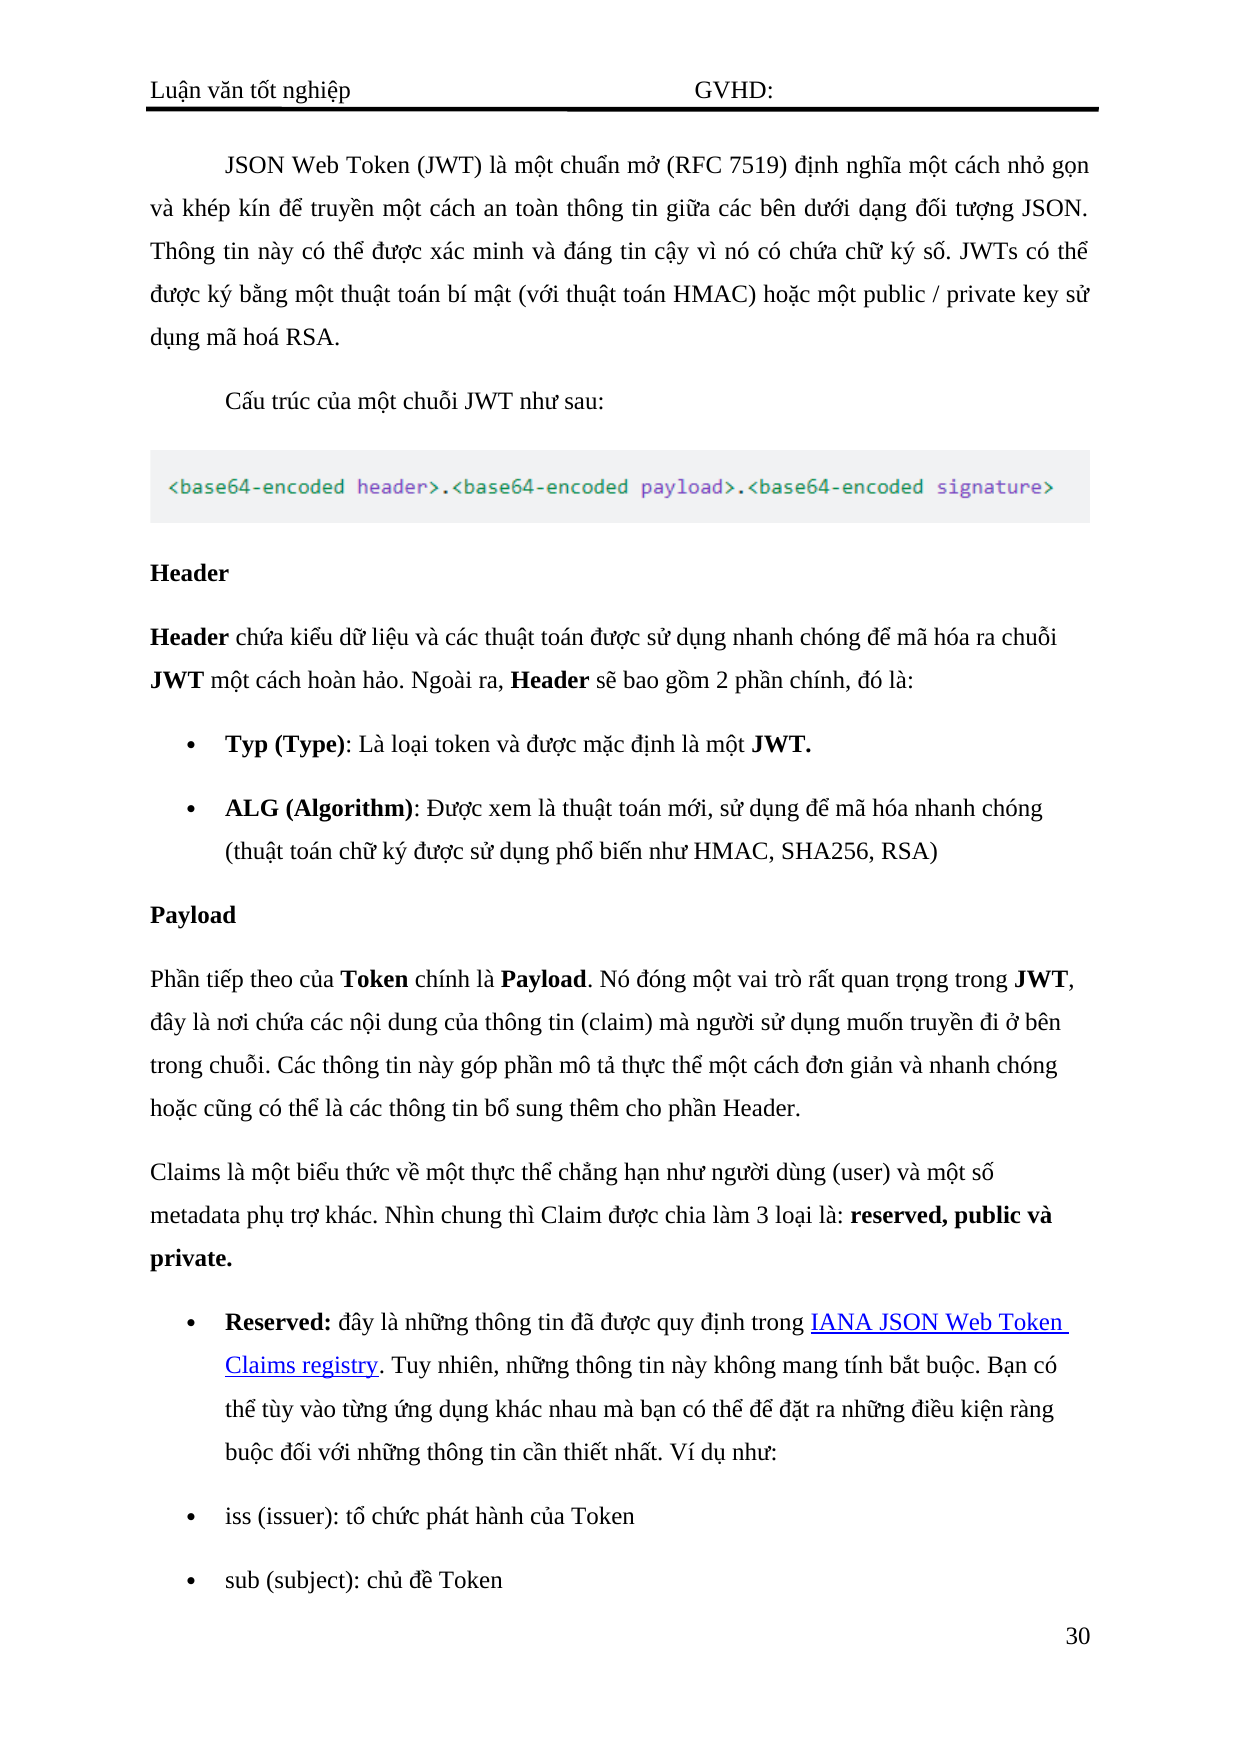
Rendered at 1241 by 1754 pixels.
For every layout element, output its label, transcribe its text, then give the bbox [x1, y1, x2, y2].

text Cấu trúc của một chuỗi JWT như sau: [150, 386, 1090, 415]
list sub (subject): chủ đề Token [187, 1565, 1090, 1593]
text Phần tiếp theo của Token chính là Payload. Nó đóng một vai trò rất quan trọng trong JWT, đây là nơi chứa các nội dung của thông tin (claim) mà người sử dụng muốn truyền đi ở bên trong chuỗi. Các thông tin này góp phần mô tả thực thể một cách đơn giản và nhanh chóng hoặc cũng có thể là các thông tin bổ sung thêm cho phần Header. [150, 964, 1090, 1122]
text Payload [150, 900, 1090, 929]
list Typ (Type): Là loại token và được mặc định là một JWT. [187, 729, 1090, 758]
text JSON Web Token (JWT) là một chuẩn mở (RFC 7519) định nghĩa một cách nhỏ gọn và khép kín để truyền một cách an toàn thông tin giữa các bên dưới dạng đối tượng JSON. Thông tin này có thể được xác minh và đáng tin cậy vì nó có chứa chữ ký số. JWTs có thể được ký bằng một thuật toán bí mật (với thuật toán HMAC) hoặc một public / private key sử dụng mã hoá RSA. [150, 150, 1090, 351]
text Header chứa kiểu dữ liệu và các thuật toán được sử dụng nhanh chóng để mã hóa ra chuỗi JWT một cách hoàn hảo. Ngoài ra, Header sẽ bao gồm 2 phần chính, đó là: [150, 622, 1090, 694]
text Claims là một biểu thức về một thực thể chẳng hạn như người dùng (user) và một số metadata phụ trợ khác. Nhìn chung thì Claim được chia làm 3 loại là: reserved, public và private. [150, 1157, 1090, 1272]
list ALG (Algorithm): Được xem là thuật toán mới, sử dụng để mã hóa nhanh chóng (thuật toán chữ ký được sử dụng phổ biến như HMAC, SHA256, RSA) [187, 793, 1090, 865]
picture [150, 450, 1090, 523]
text Header [150, 558, 1090, 587]
list iss (issuer): tổ chức phát hành của Token [187, 1501, 1090, 1529]
list Reserved: đây là những thông tin đã được quy định trong IANA JSON Web Token Claims registry. Tuy nhiên, những thông tin này không mang tính bắt buộc. Bạn có thể tùy vào từng ứng dụng khác nhau mà bạn có thể để đặt ra những điều kiện ràng buộc đối với những thông tin cần thiết nhất. Ví dụ như: [187, 1307, 1090, 1466]
